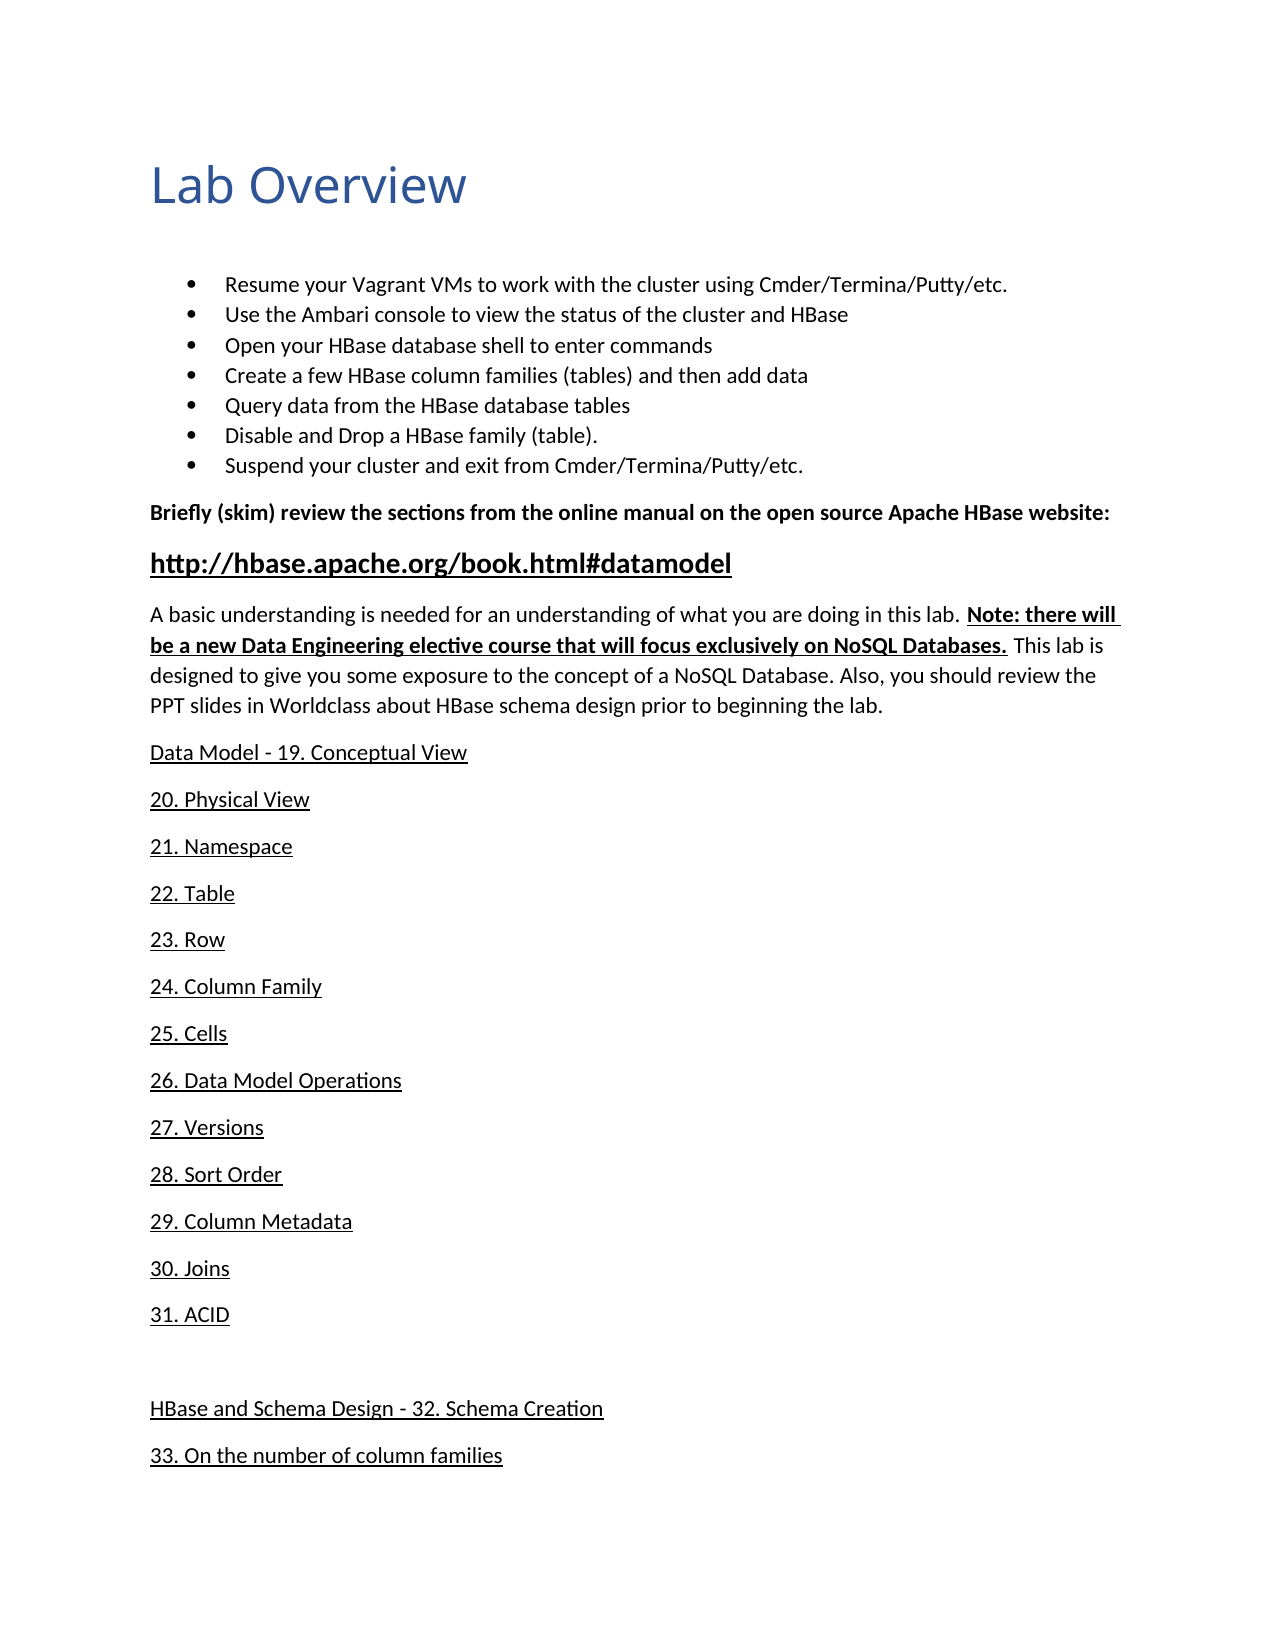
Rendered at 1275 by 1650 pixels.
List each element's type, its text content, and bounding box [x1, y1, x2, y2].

text 23. Row [150, 926, 1125, 953]
text 20. Physical View [150, 785, 1125, 813]
text 24. Column Family [150, 972, 1125, 1000]
text 26. Data Model Operations [150, 1066, 1125, 1094]
list Suspend your cluster and exit from Cmder/Termina/Putty/etc. [187, 452, 1125, 480]
text 29. Column Metadata [150, 1207, 1125, 1235]
text 27. Versions [150, 1113, 1125, 1141]
text 22. Table [150, 879, 1125, 907]
subtitle Lab Overview [150, 150, 1125, 218]
text Briefly (skim) review the sections from the online manual on the open source Apache HBase website: [150, 498, 1125, 527]
text http://hbase.apache.org/book.html#datamodel [150, 545, 1125, 581]
text 33. On the number of column families [150, 1441, 1125, 1469]
list Query data from the HBase database tables [187, 391, 1125, 419]
list Resume your Vagrant VMs to work with the cluster using Cmder/Termina/Putty/etc. [187, 270, 1125, 298]
text 30. Joins [150, 1254, 1125, 1282]
text 31. ACID [150, 1301, 1125, 1328]
text 25. Cells [150, 1019, 1125, 1047]
text A basic understanding is needed for an understanding of what you are doing in this lab. Note: there will be a new Data Engineering elective course that will focus exclusively on NoSQL Databases. This lab is designed to give you some exposure to the concept of a NoSQL Database. Also, you should review the PPT slides in Worldclass about HBase schema design prior to beginning the lab. [150, 601, 1125, 719]
list Create a few HBase column families (tables) and then add data [187, 361, 1125, 389]
text 28. Sort Order [150, 1160, 1125, 1188]
text HBase and Schema Design - 32. Schema Creation [150, 1394, 1125, 1422]
text Data Model - 19. Conceptual View [150, 738, 1125, 766]
list Open your HBase database shell to enter commands [187, 331, 1125, 359]
text 21. Namespace [150, 832, 1125, 860]
list Use the Ambari console to view the status of the cluster and HBase [187, 301, 1125, 329]
list Disable and Drop a HBase family (table). [187, 421, 1125, 449]
